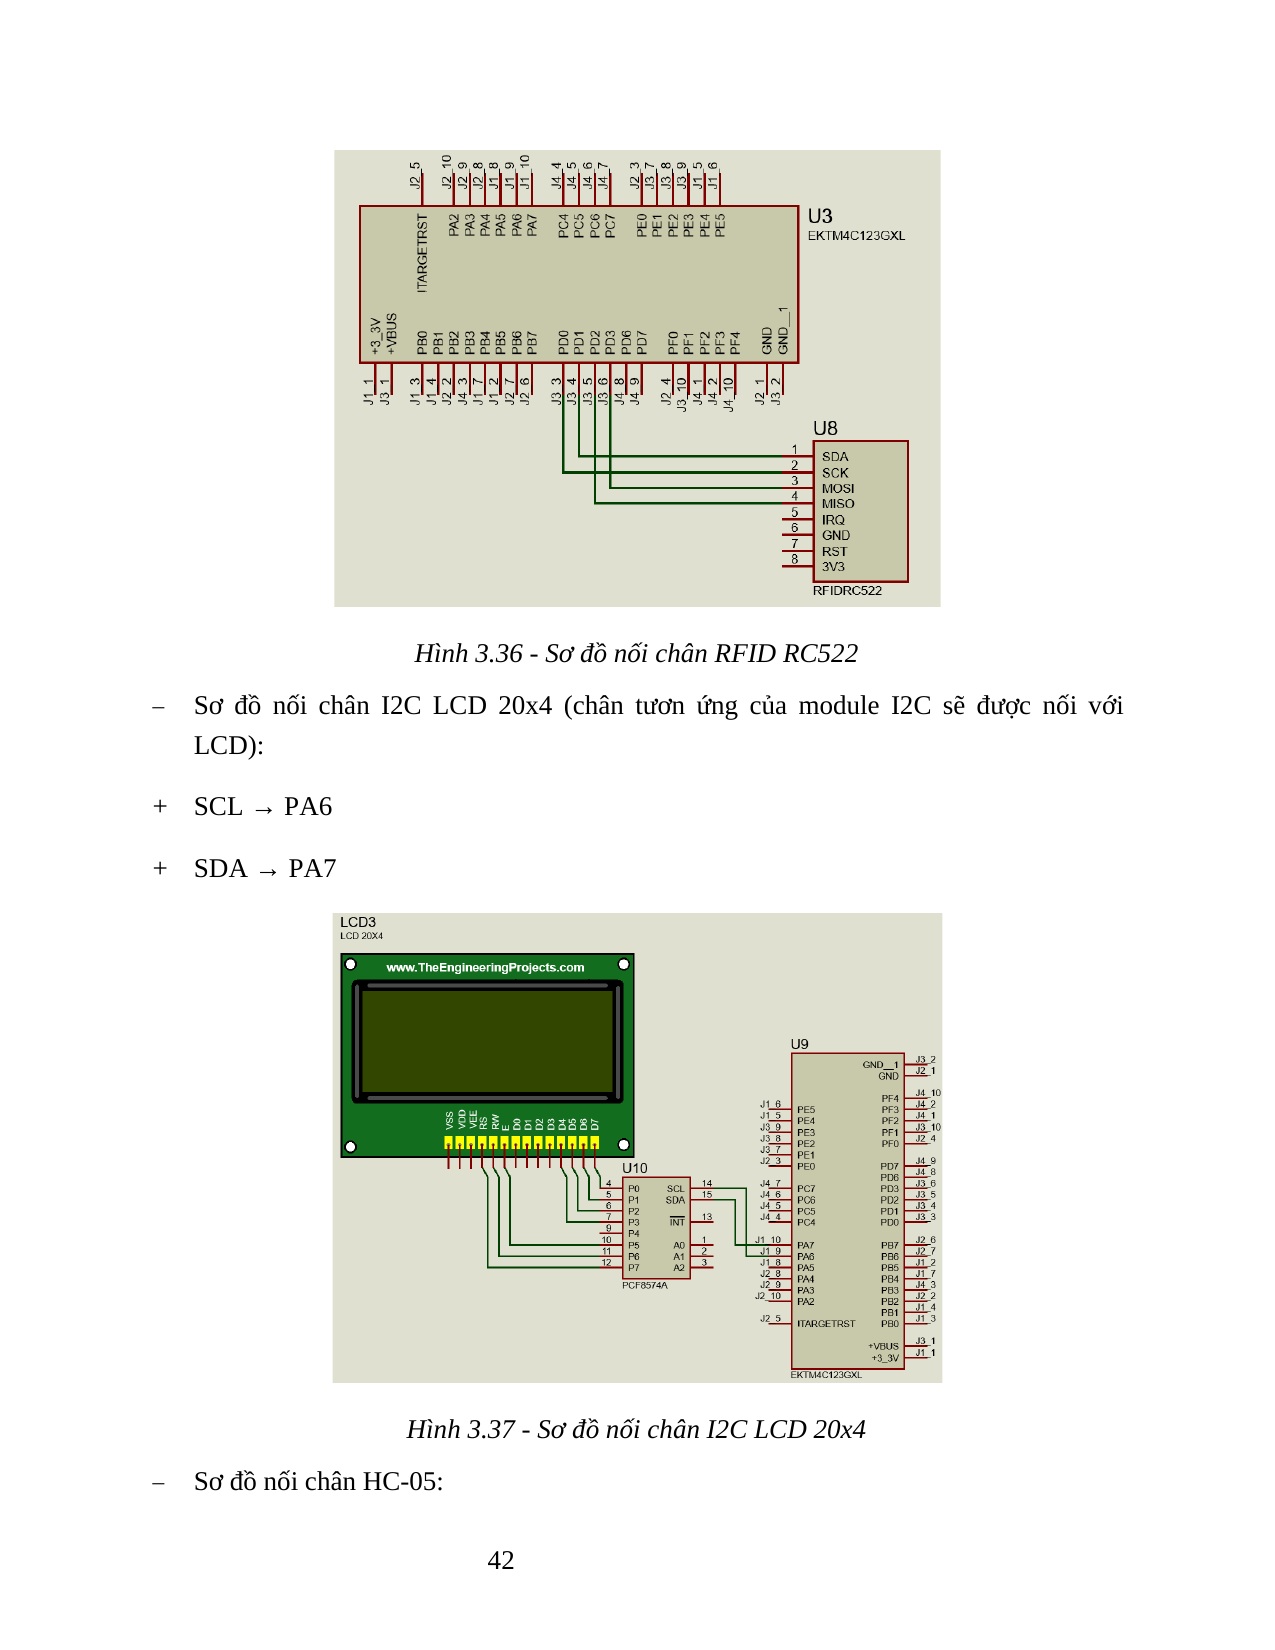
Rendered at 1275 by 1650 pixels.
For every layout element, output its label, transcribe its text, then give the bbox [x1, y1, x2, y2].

picture [334, 150, 941, 607]
picture [332, 913, 943, 1383]
list SCL → PA6 [150, 791, 1125, 822]
list Sơ đồ nối chân HC-05: [150, 1465, 1125, 1496]
list SDA → PA7 [150, 852, 1125, 883]
list Sơ đồ nối chân I2C LCD 20x4 (chân tươn ứng của module I2C sẽ được nối với LCD): [150, 689, 1125, 760]
